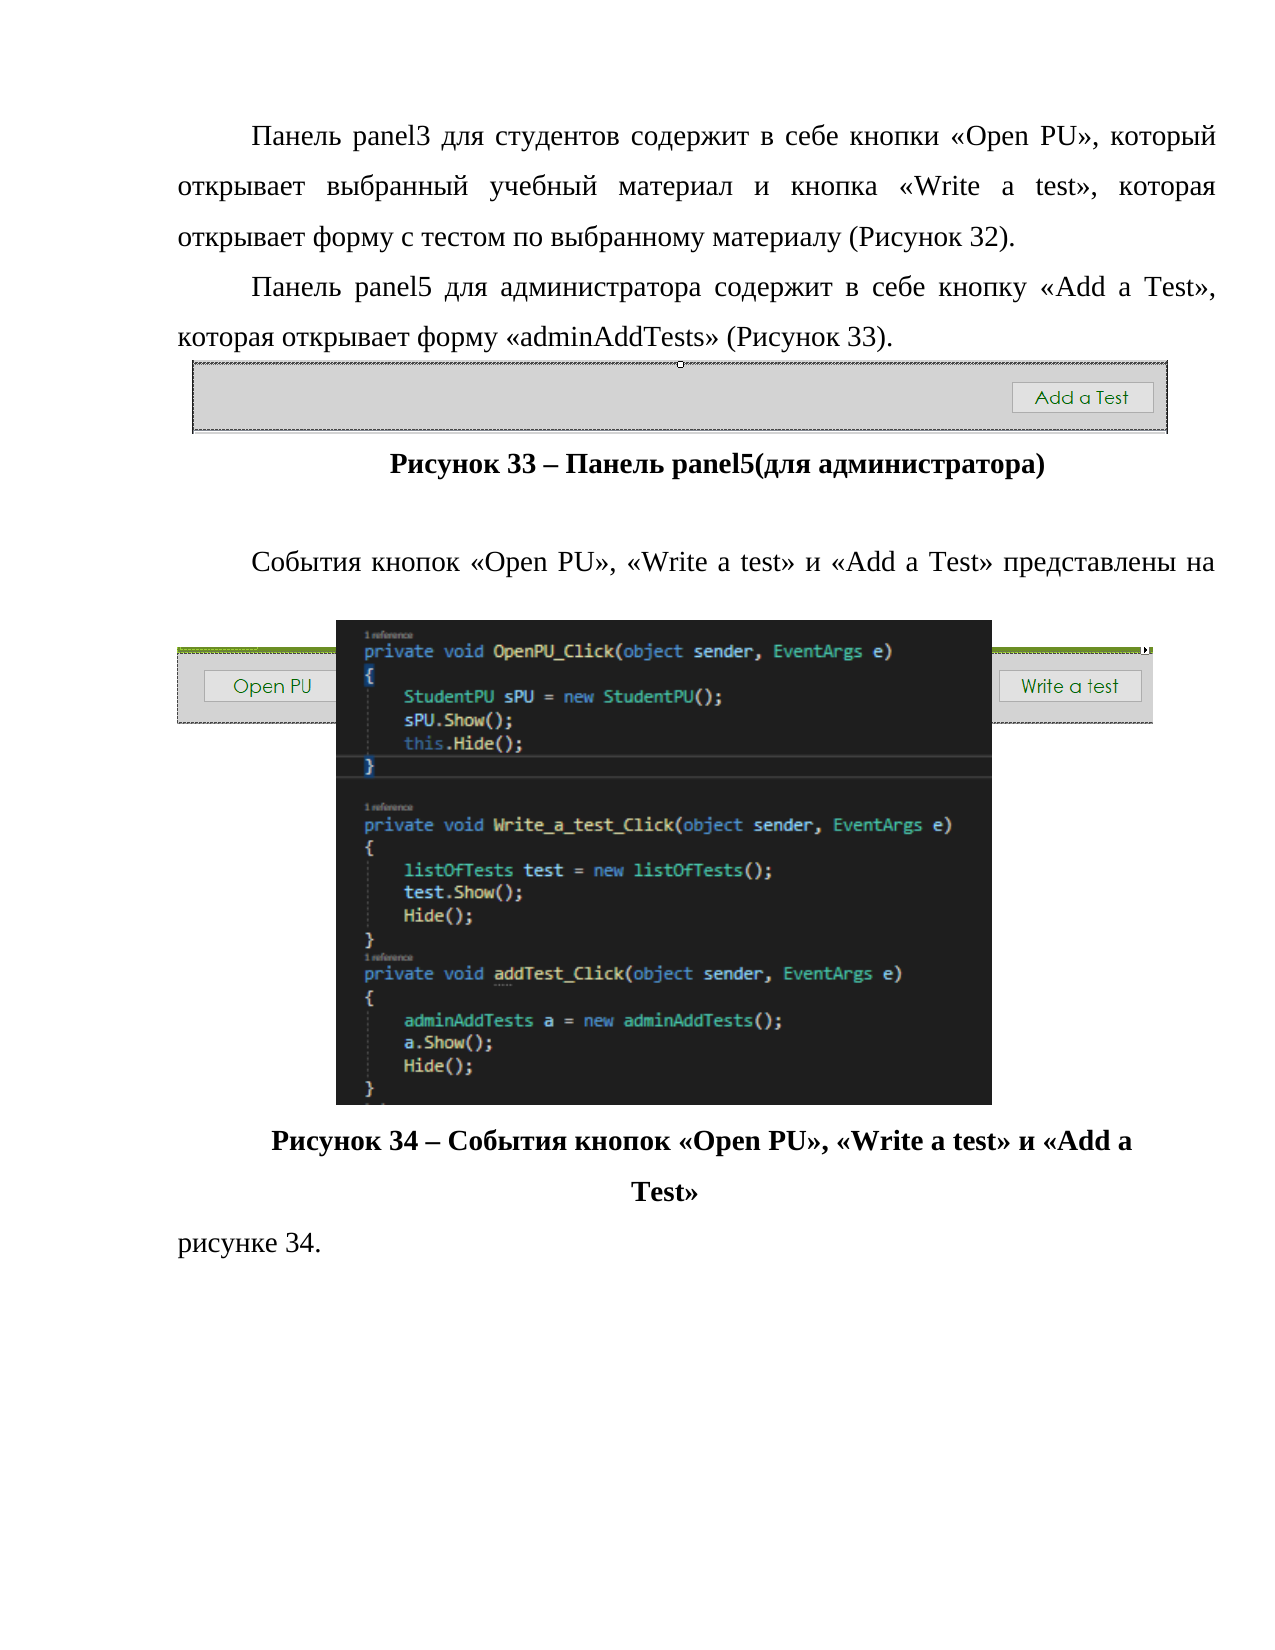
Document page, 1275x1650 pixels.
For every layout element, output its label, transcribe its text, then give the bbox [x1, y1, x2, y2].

text Панель panel3 для студентов содержит в себе кнопки «Open PU», который открывает выбранный учебный материал и кнопка «Write a test», которая открывает форму с тестом по выбранному материалу (Рисунок 32). [177, 118, 1216, 252]
text Панель panel5 для администратора содержит в себе кнопку «Add a Test», которая открывает форму «adminAddTests» (Рисунок 33). [177, 269, 1216, 353]
picture [192, 360, 1168, 434]
picture [177, 620, 1153, 1105]
